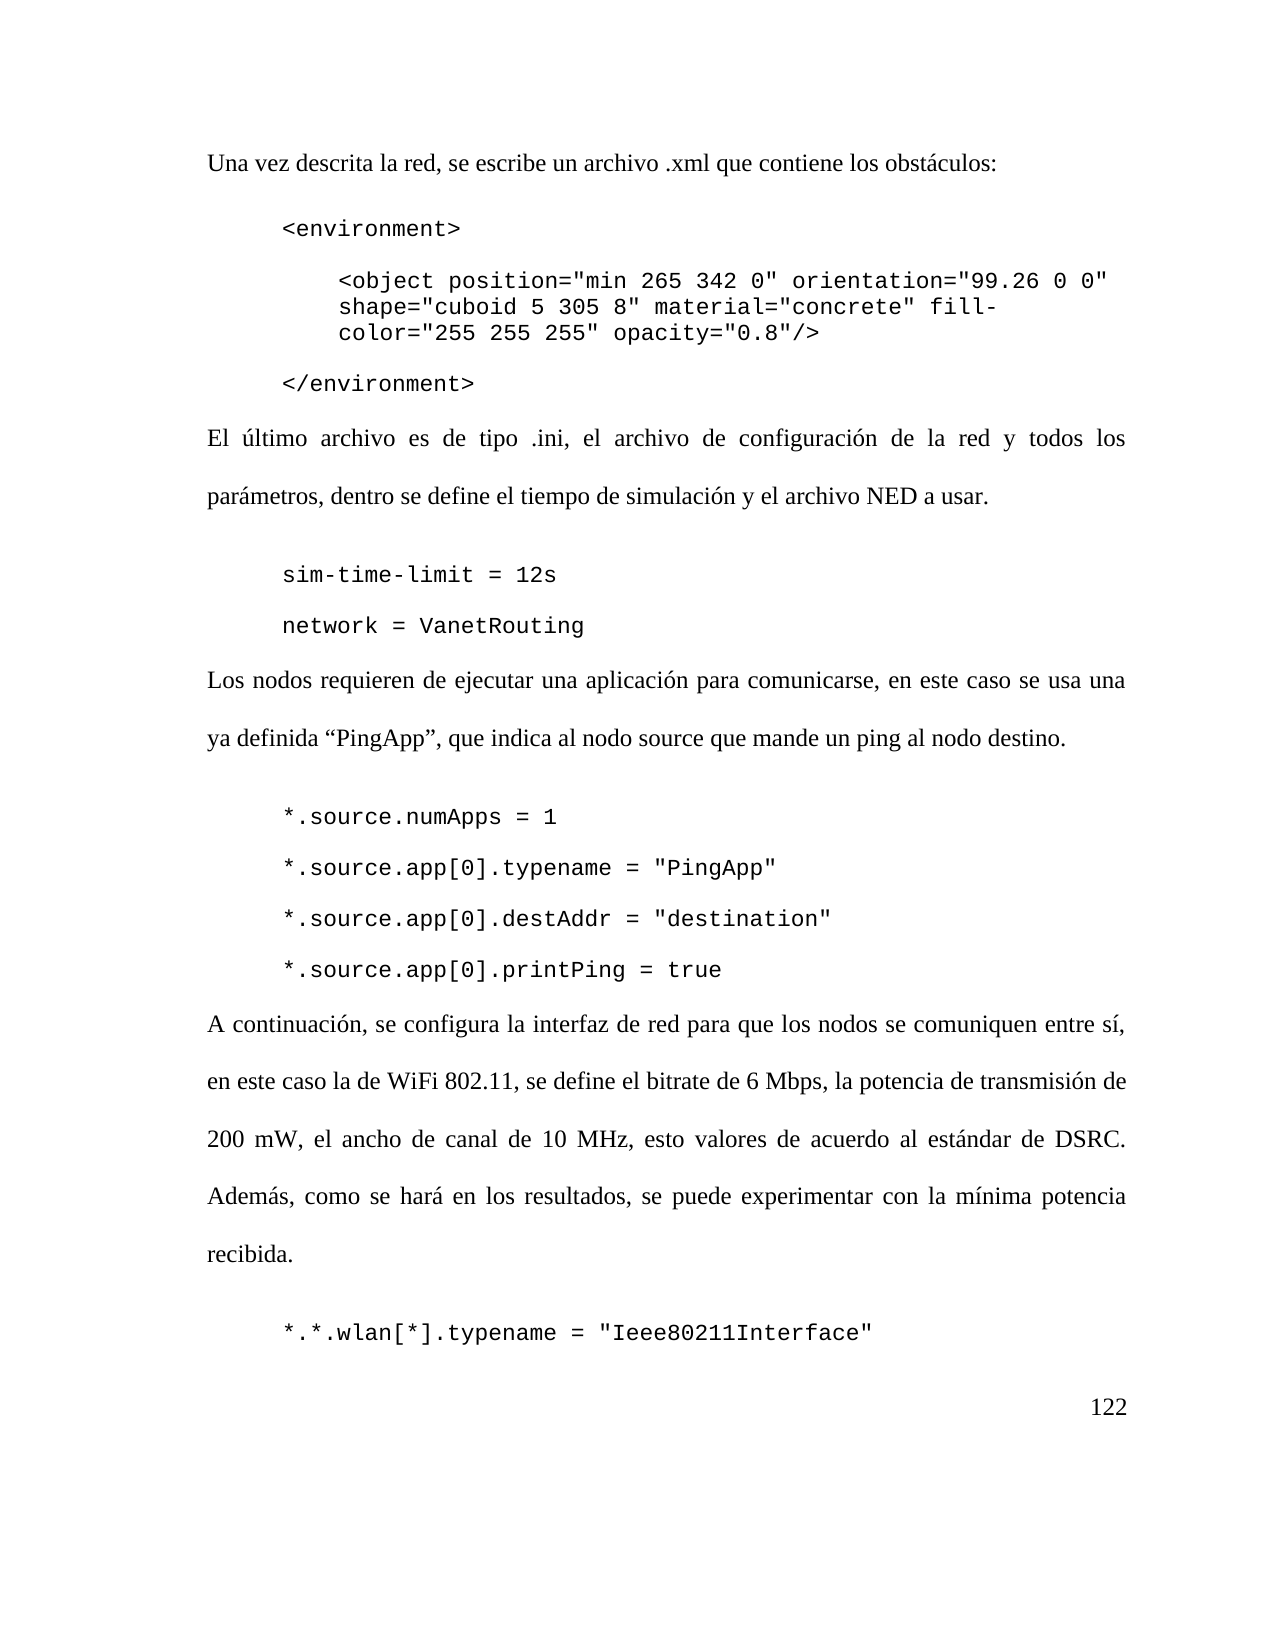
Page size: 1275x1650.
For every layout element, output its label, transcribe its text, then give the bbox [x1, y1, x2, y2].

text Los nodos requieren de ejecutar una aplicación para comunicarse, en este caso se usa una ya definida “PingApp”, que indica al nodo source que mande un ping al nodo destino. [207, 665, 1127, 751]
text *.source.numApps = 1 [282, 805, 1127, 831]
text El último archivo es de tipo .ini, el archivo de configuración de la red y todos los parámetros, dentro se define el tiempo de simulación y el archivo NED a usar. [207, 423, 1127, 509]
text Una vez descrita la red, se escribe un archivo .xml que contiene los obstáculos: [207, 148, 1127, 176]
text <object position="min 265 342 0" orientation="99.26 0 0" shape="cuboid 5 305 8" material="concrete" fill-color="255 255 255" opacity="0.8"/> [338, 269, 1127, 347]
text <environment> [282, 218, 1127, 244]
text sim-time-limit = 12s [282, 563, 1127, 589]
text </environment> [282, 372, 1127, 398]
text *.*.wlan[*].typename = "Ieee80211Interface" [282, 1321, 1127, 1347]
text *.source.app[0].destAddr = "destination" [282, 907, 1127, 933]
text *.source.app[0].typename = "PingApp" [282, 856, 1127, 882]
text A continuación, se configura la interfaz de red para que los nodos se comuniquen entre sí, en este caso la de WiFi 802.11, se define el bitrate de 6 Mbps, la potencia de transmisión de 200 mW, el ancho de canal de 10 MHz, esto valores de acuerdo al estándar de DSRC. Además, como se hará en los resultados, se puede experimentar con la mínima potencia recibida. [207, 1009, 1127, 1268]
text *.source.app[0].printPing = true [282, 958, 1127, 984]
text network = VanetRouting [282, 614, 1127, 640]
